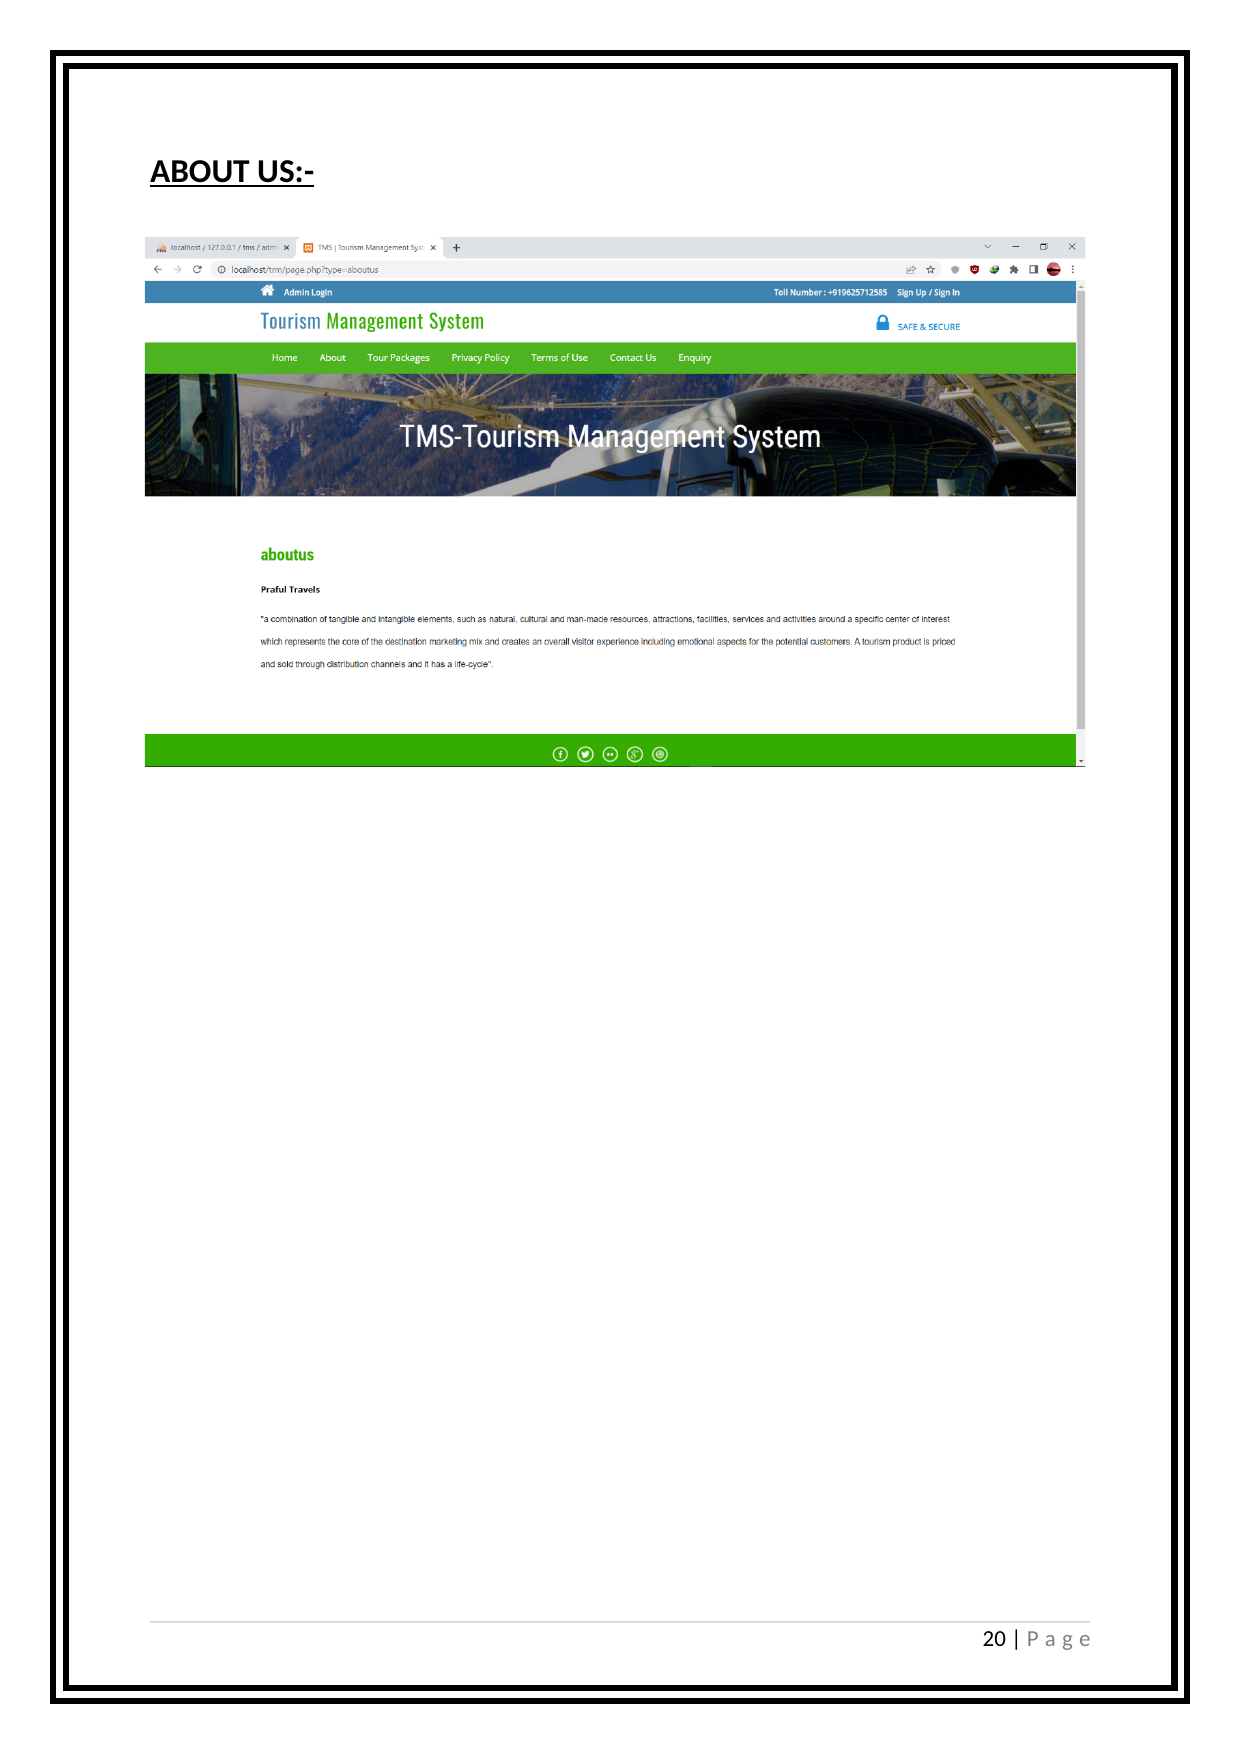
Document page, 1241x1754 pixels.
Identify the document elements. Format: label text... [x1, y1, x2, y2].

picture [144, 237, 1086, 767]
text ABOUT US:- [150, 150, 1090, 191]
